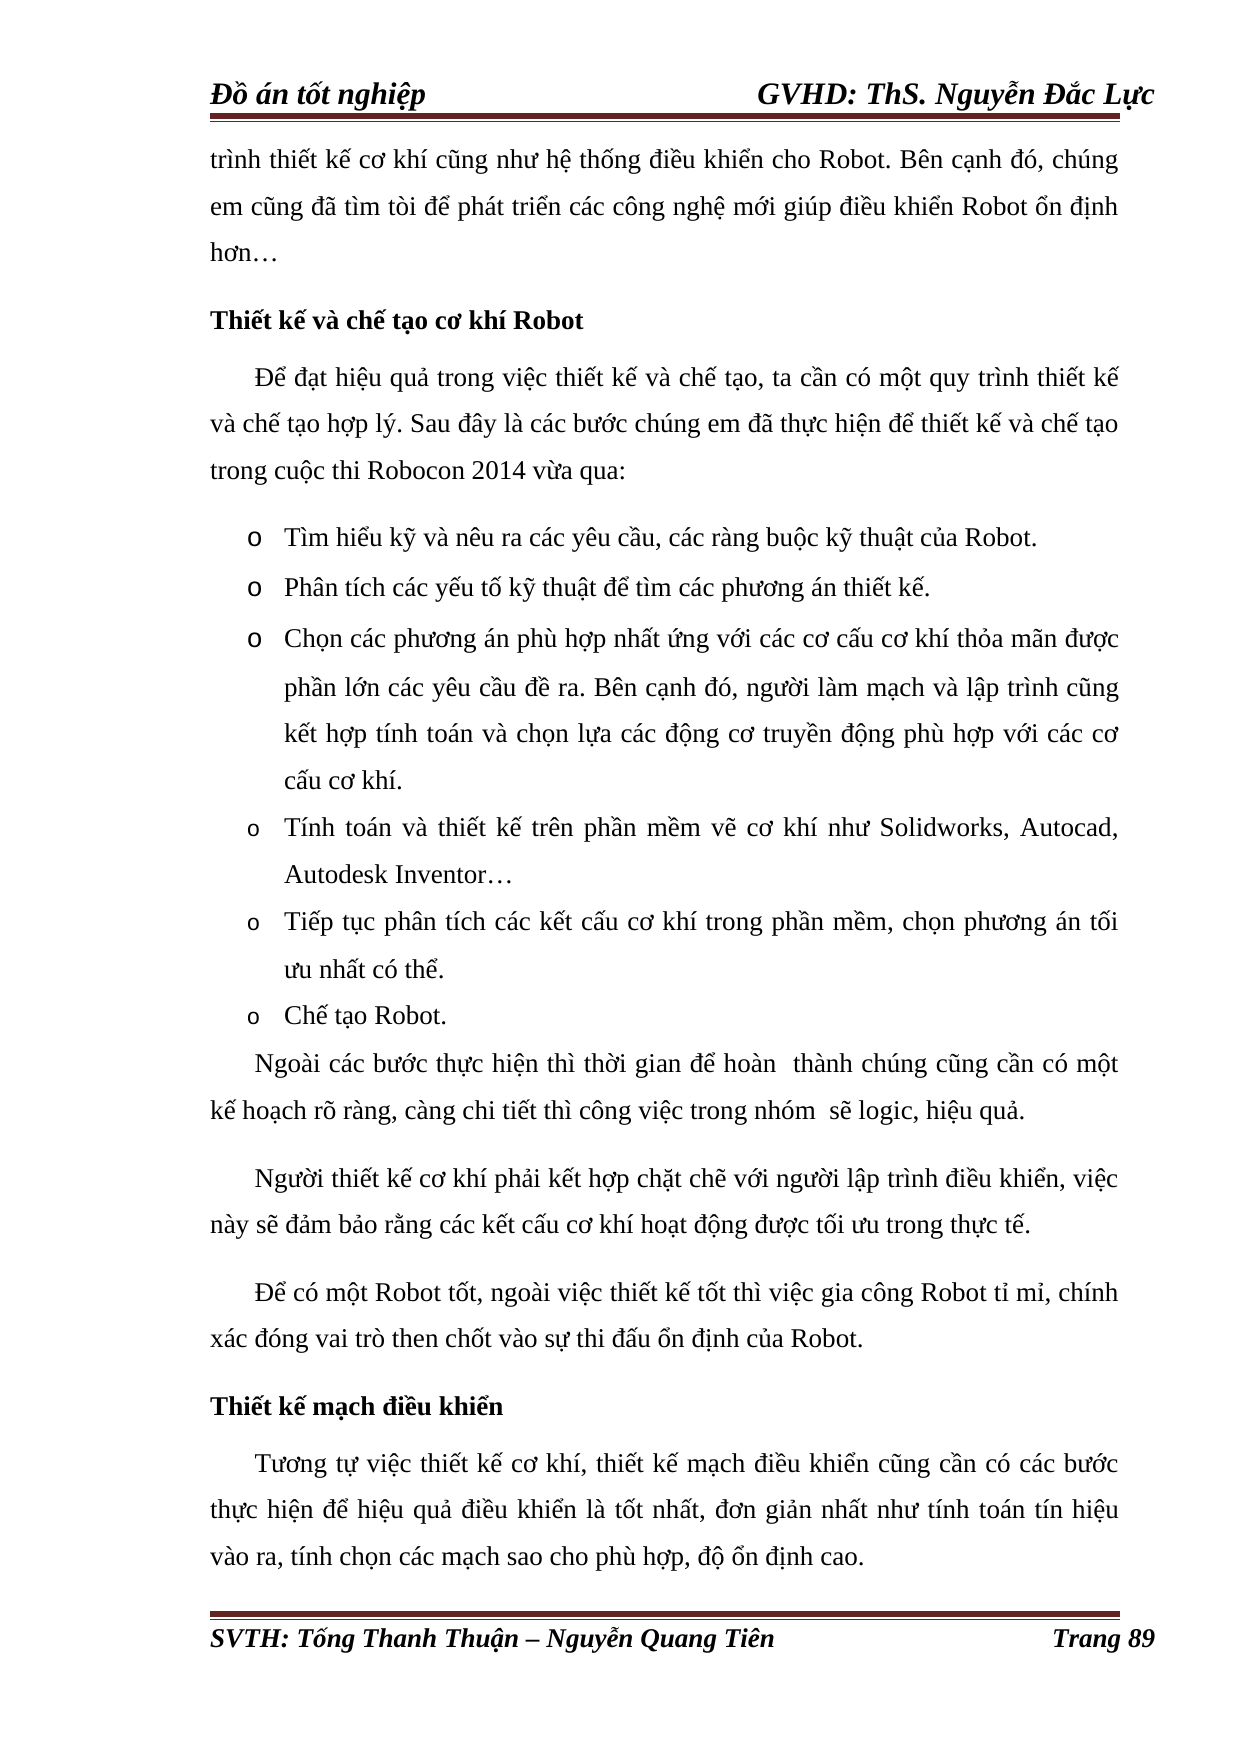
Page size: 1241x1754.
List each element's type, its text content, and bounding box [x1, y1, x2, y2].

list Tính toán và thiết kế trên phần mềm vẽ cơ khí như Solidworks, Autocad, Autodesk Inventor… [246, 811, 1120, 889]
text Để đạt hiệu quả trong việc thiết kế và chế tạo, ta cần có một quy trình thiết kế và chế tạo hợp lý. Sau đây là các bước chúng em đã thực hiện để thiết kế và chế tạo trong cuộc thi Robocon 2014 vừa qua: [210, 361, 1120, 485]
text Thiết kế mạch điều khiển [210, 1390, 1120, 1421]
list Tiếp tục phân tích các kết cấu cơ khí trong phần mềm, chọn phương án tối ưu nhất có thể. [246, 905, 1120, 984]
text Thiết kế và chế tạo cơ khí Robot [210, 304, 1120, 335]
text Ngoài các bước thực hiện thì thời gian để hoàn thành chúng cũng cần có một kế hoạch rõ ràng, càng chi tiết thì công việc trong nhóm sẽ logic, hiệu quả. [210, 1048, 1120, 1125]
list Chế tạo Robot. [246, 999, 1120, 1032]
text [210, 143, 1120, 268]
text Người thiết kế cơ khí phải kết hợp chặt chẽ với người lập trình điều khiển, việc này sẽ đảm bảo rằng các kết cấu cơ khí hoạt động được tối ưu trong thực tế. [210, 1162, 1120, 1239]
list Chọn các phương án phù hợp nhất ứng với các cơ cấu cơ khí thỏa mãn được phần lớn các yêu cầu đề ra. Bên cạnh đó, người làm mạch và lập trình cũng kết hợp tính toán và chọn lựa các động cơ truyền động phù hợp với các cơ cấu cơ khí. [246, 622, 1120, 795]
text Tương tự việc thiết kế cơ khí, thiết kế mạch điều khiển cũng cần có các bước thực hiện để hiệu quả điều khiển là tốt nhất, đơn giản nhất như tính toán tín hiệu vào ra, tính chọn các mạch sao cho phù hợp, độ ổn định cao. [210, 1447, 1120, 1571]
text Để có một Robot tốt, ngoài việc thiết kế tốt thì việc gia công Robot tỉ mỉ, chính xác đóng vai trò then chốt vào sự thi đấu ổn định của Robot. [210, 1276, 1120, 1354]
list Tìm hiểu kỹ và nêu ra các yêu cầu, các ràng buộc kỹ thuật của Robot. [246, 521, 1120, 555]
list Phân tích các yếu tố kỹ thuật để tìm các phương án thiết kế. [246, 572, 1120, 605]
